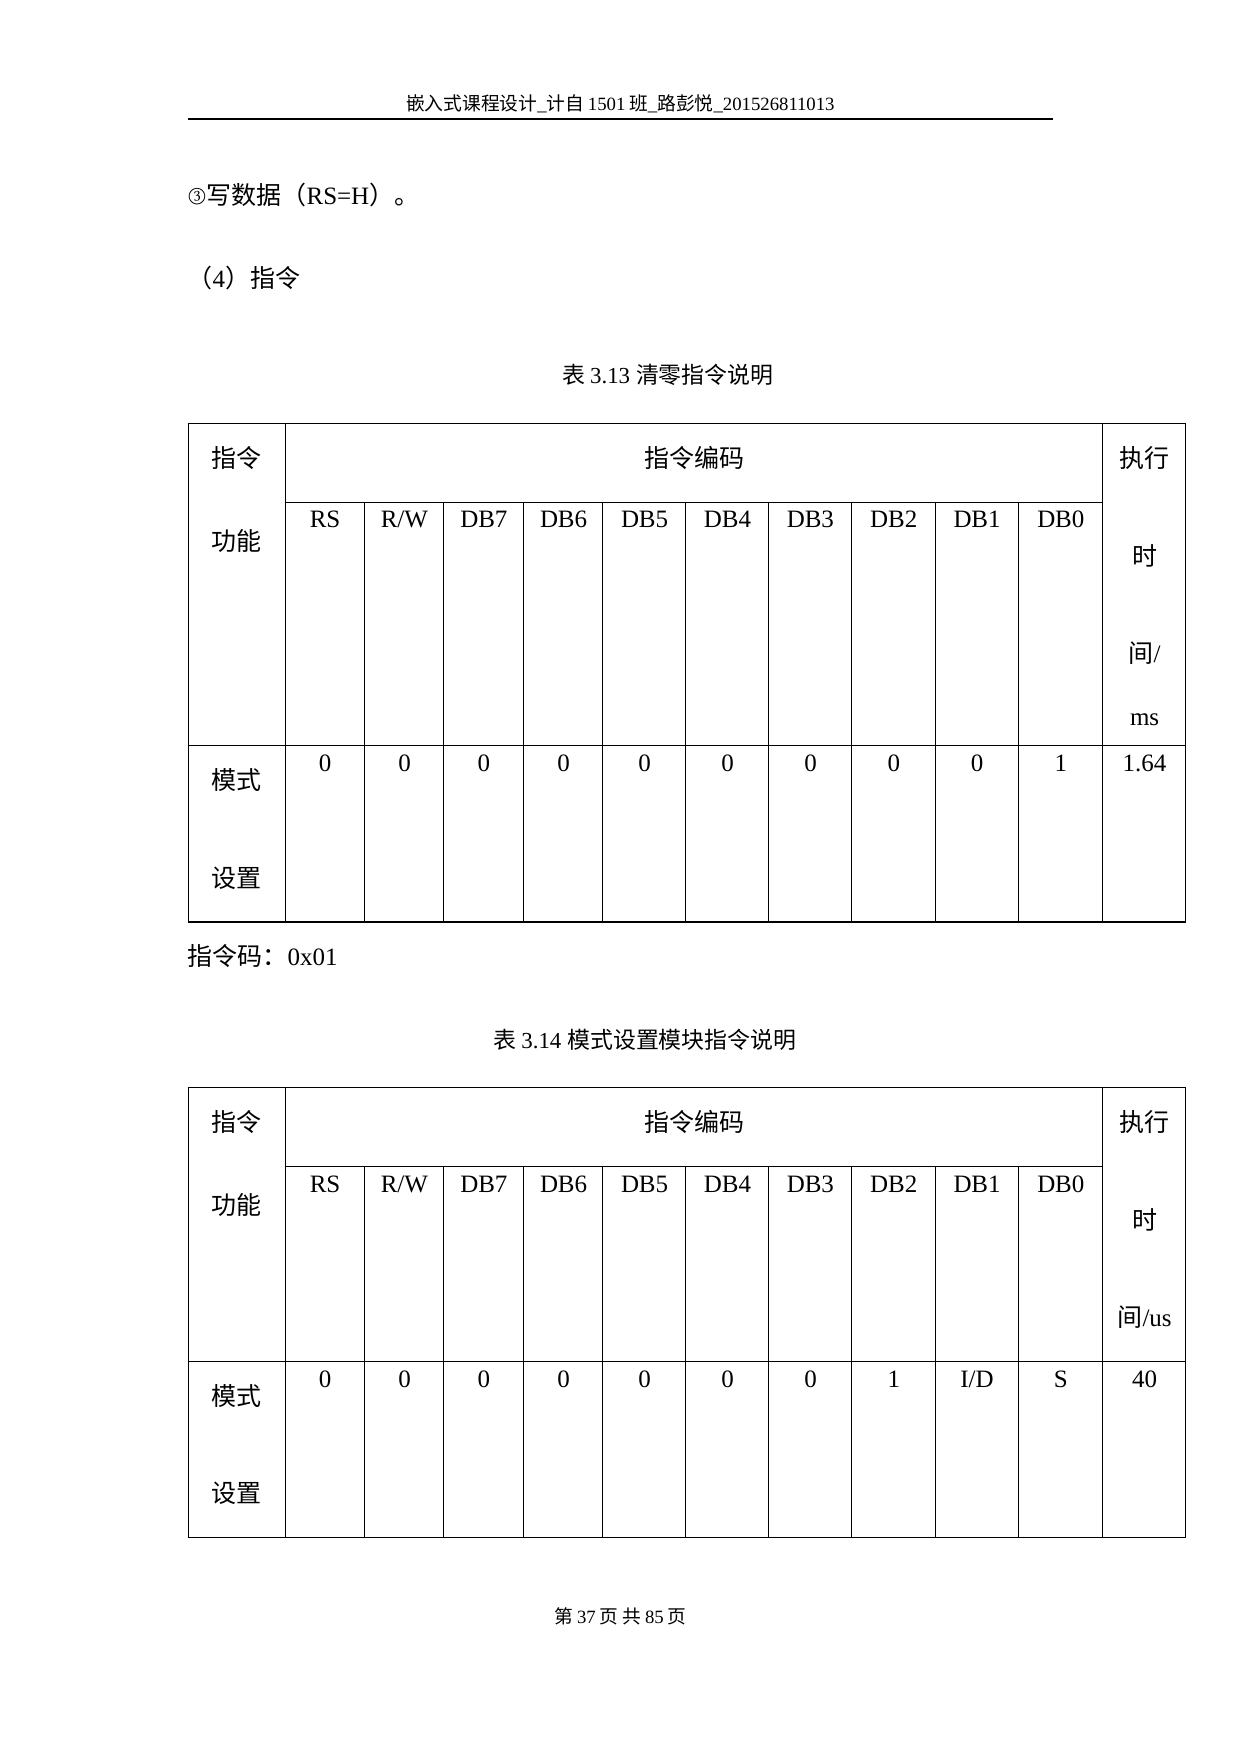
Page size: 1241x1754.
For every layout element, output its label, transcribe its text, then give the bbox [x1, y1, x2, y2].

table_cell DB2 [852, 503, 935, 745]
table_cell 0 [769, 746, 851, 921]
table_cell 0 [444, 746, 523, 921]
table_cell DB3 [769, 1167, 851, 1361]
table_cell DB1 [936, 1167, 1018, 1361]
table_cell RS [286, 1167, 364, 1361]
table_cell DB5 [603, 1167, 685, 1361]
table_cell 0 [603, 1362, 685, 1537]
table_cell DB6 [524, 1167, 602, 1361]
table_cell 1 [1019, 746, 1102, 921]
table_cell 0 [686, 1362, 768, 1537]
text 表3.14 模式设置模块指令说明 [187, 1006, 1053, 1071]
table_cell DB0 [1019, 503, 1102, 745]
table_cell DB7 [444, 503, 523, 745]
table_cell S [1019, 1362, 1102, 1537]
table_header 执行时间/us [1103, 1088, 1185, 1361]
table_cell R/W [365, 1167, 443, 1361]
table_cell 0 [286, 1362, 364, 1537]
table_cell 0 [365, 746, 443, 921]
table_cell 40 [1103, 1362, 1185, 1537]
table_header 指令 功能 [189, 1088, 285, 1361]
table_cell 模式设置 [189, 1362, 285, 1537]
table_cell 0 [524, 746, 602, 921]
table_cell 0 [852, 746, 935, 921]
table_cell 0 [286, 746, 364, 921]
table_cell RS [286, 503, 364, 745]
text （4）指令 表3.13 清零指令说明 [187, 244, 1053, 407]
table_cell DB4 [686, 1167, 768, 1361]
table_cell DB1 [936, 503, 1018, 745]
table_cell DB4 [686, 503, 768, 745]
table_cell 0 [936, 746, 1018, 921]
table_cell DB2 [852, 1167, 935, 1361]
table_cell DB7 [444, 1167, 523, 1361]
table_header 执行时间/ms [1103, 424, 1185, 745]
table_header 指令编码 [286, 424, 1102, 502]
table_cell DB3 [769, 503, 851, 745]
table_cell I/D [936, 1362, 1018, 1537]
table_cell 0 [603, 746, 685, 921]
table_cell 0 [524, 1362, 602, 1537]
table_header 指令编码 [286, 1088, 1102, 1166]
table_cell 0 [769, 1362, 851, 1537]
table_header 指令 功能 [189, 424, 285, 745]
table_cell 1.64 [1103, 746, 1185, 921]
table_cell 0 [365, 1362, 443, 1537]
table_cell 1 [852, 1362, 935, 1537]
table_cell 0 [686, 746, 768, 921]
text 指令码：0x01 [187, 922, 1053, 987]
table_cell 模式设置 [189, 746, 285, 921]
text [187, 161, 1053, 226]
table_cell 0 [444, 1362, 523, 1537]
table_cell DB5 [603, 503, 685, 745]
table_cell DB6 [524, 503, 602, 745]
table_cell DB0 [1019, 1167, 1102, 1361]
table_cell R/W [365, 503, 443, 745]
